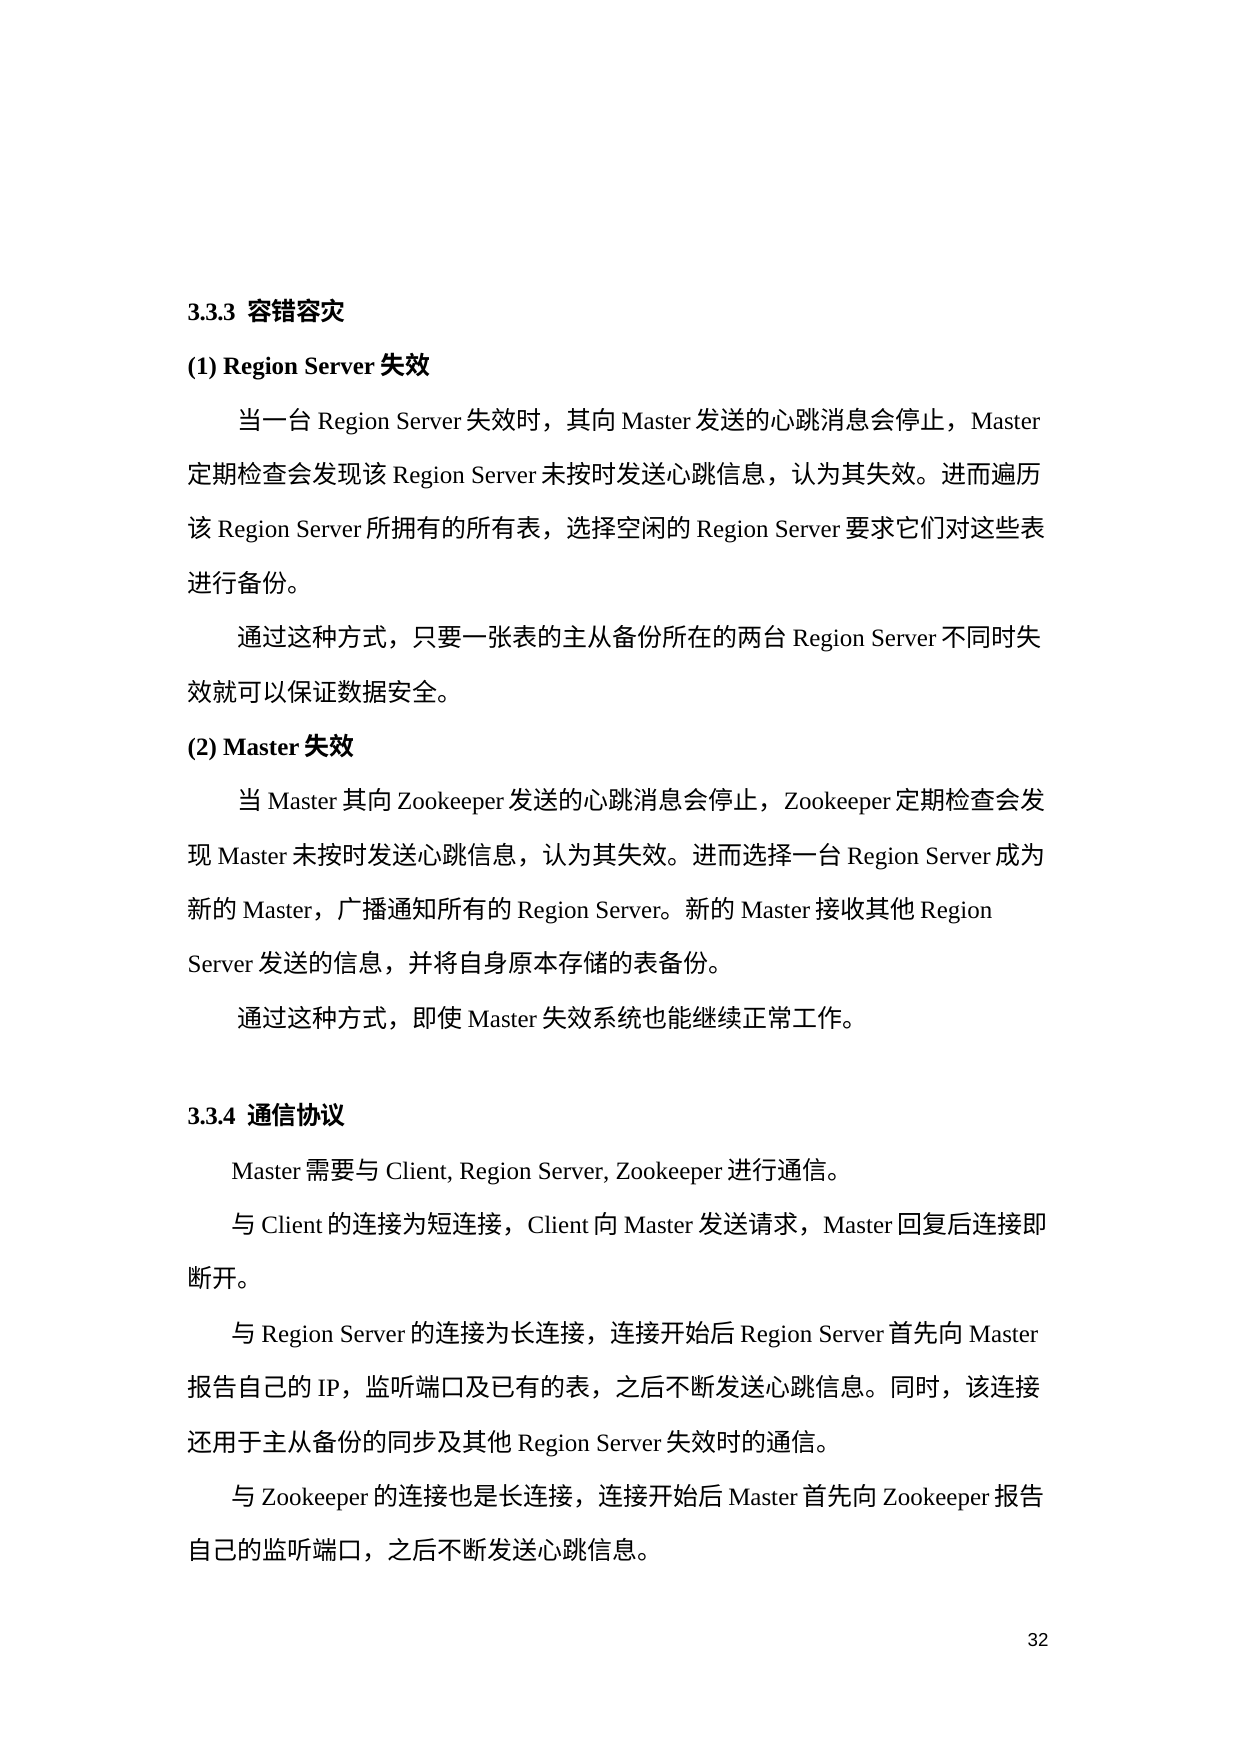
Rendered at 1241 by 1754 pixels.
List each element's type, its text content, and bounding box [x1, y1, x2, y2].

text 与Region Server的连接为长连接，连接开始后Region Server首先向Master报告自己的IP，监听端口及已有的表，之后不断发送心跳信息。同时，该连接还用于主从备份的同步及其他Region Server失效时的通信。 [187, 1313, 1053, 1458]
text 通过这种方式，即使Master失效系统也能继续正常工作。 [187, 998, 1053, 1034]
text 通过这种方式，只要一张表的主从备份所在的两台Region Server不同时失效就可以保证数据安全。 [187, 618, 1053, 708]
text 当一台Region Server失效时，其向Master发送的心跳消息会停止，Master定期检查会发现该Region Server未按时发送心跳信息，认为其失效。进而遍历该Region Server所拥有的所有表，选择空闲的Region Server要求它们对这些表进行备份。 [187, 400, 1053, 599]
text 3.3.3 容错容灾 [187, 291, 1051, 328]
text 当Master其向Zookeeper发送的心跳消息会停止，Zookeeper定期检查会发现Master未按时发送心跳信息，认为其失效。进而选择一台Region Server成为新的Master，广播通知所有的Region Server。新的Master接收其他Region Server发送的信息，并将自身原本存储的表备份。 [187, 781, 1053, 980]
text 3.3.4 通信协议 [187, 1096, 1051, 1132]
list Region Server失效 [187, 346, 1053, 382]
text 与Zookeeper的连接也是长连接，连接开始后Master首先向Zookeeper报告自己的监听端口，之后不断发送心跳信息。 [187, 1476, 1053, 1567]
text 与Client的连接为短连接，Client向Master发送请求，Master回复后连接即断开。 [187, 1204, 1053, 1295]
list Master失效 [187, 726, 1053, 763]
text Master需要与Client, Region Server, Zookeeper进行通信。 [187, 1150, 1053, 1186]
